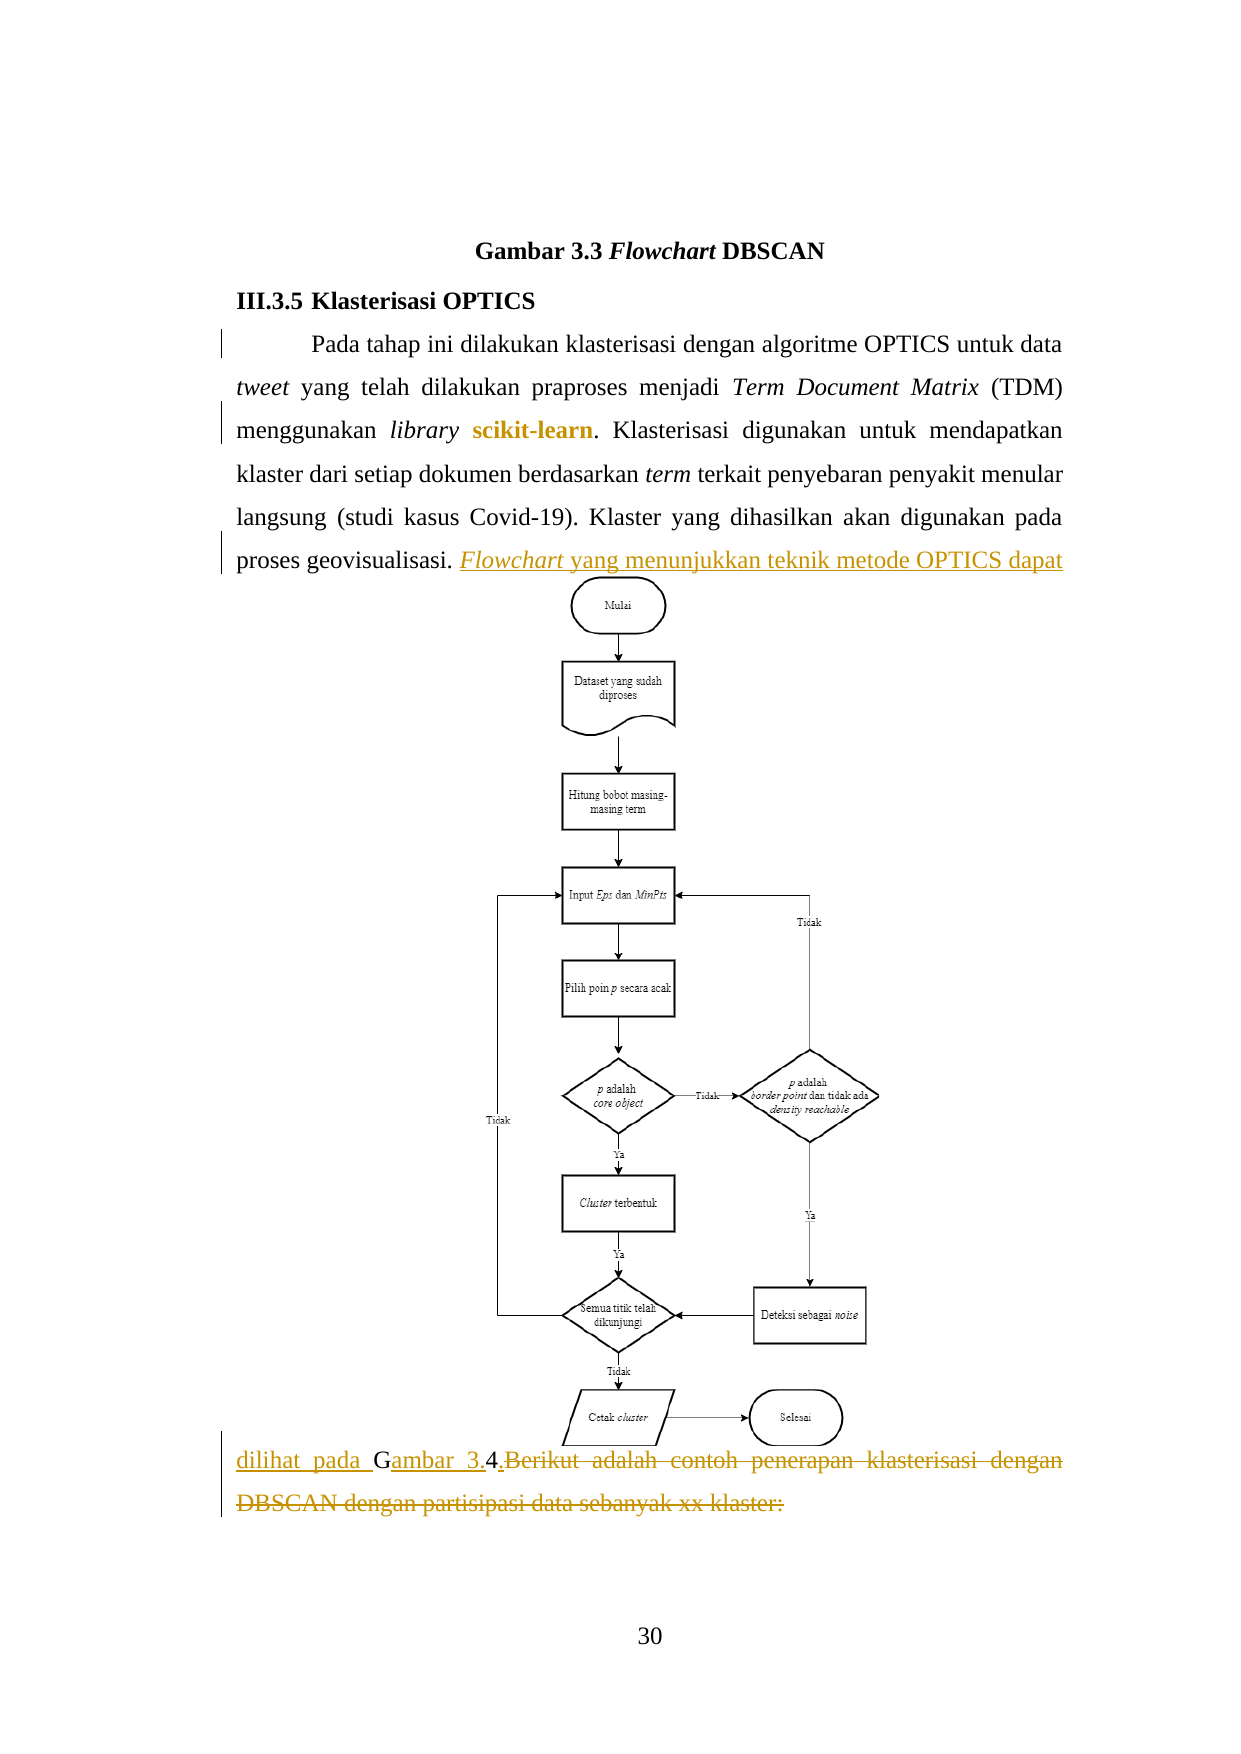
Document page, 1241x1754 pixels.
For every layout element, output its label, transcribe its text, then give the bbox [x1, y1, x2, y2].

subtitle Klasterisasi OPTICS [236, 286, 1063, 314]
text Gambar 3.3 Flowchart DBSCAN [236, 236, 1063, 265]
picture [485, 576, 880, 1446]
